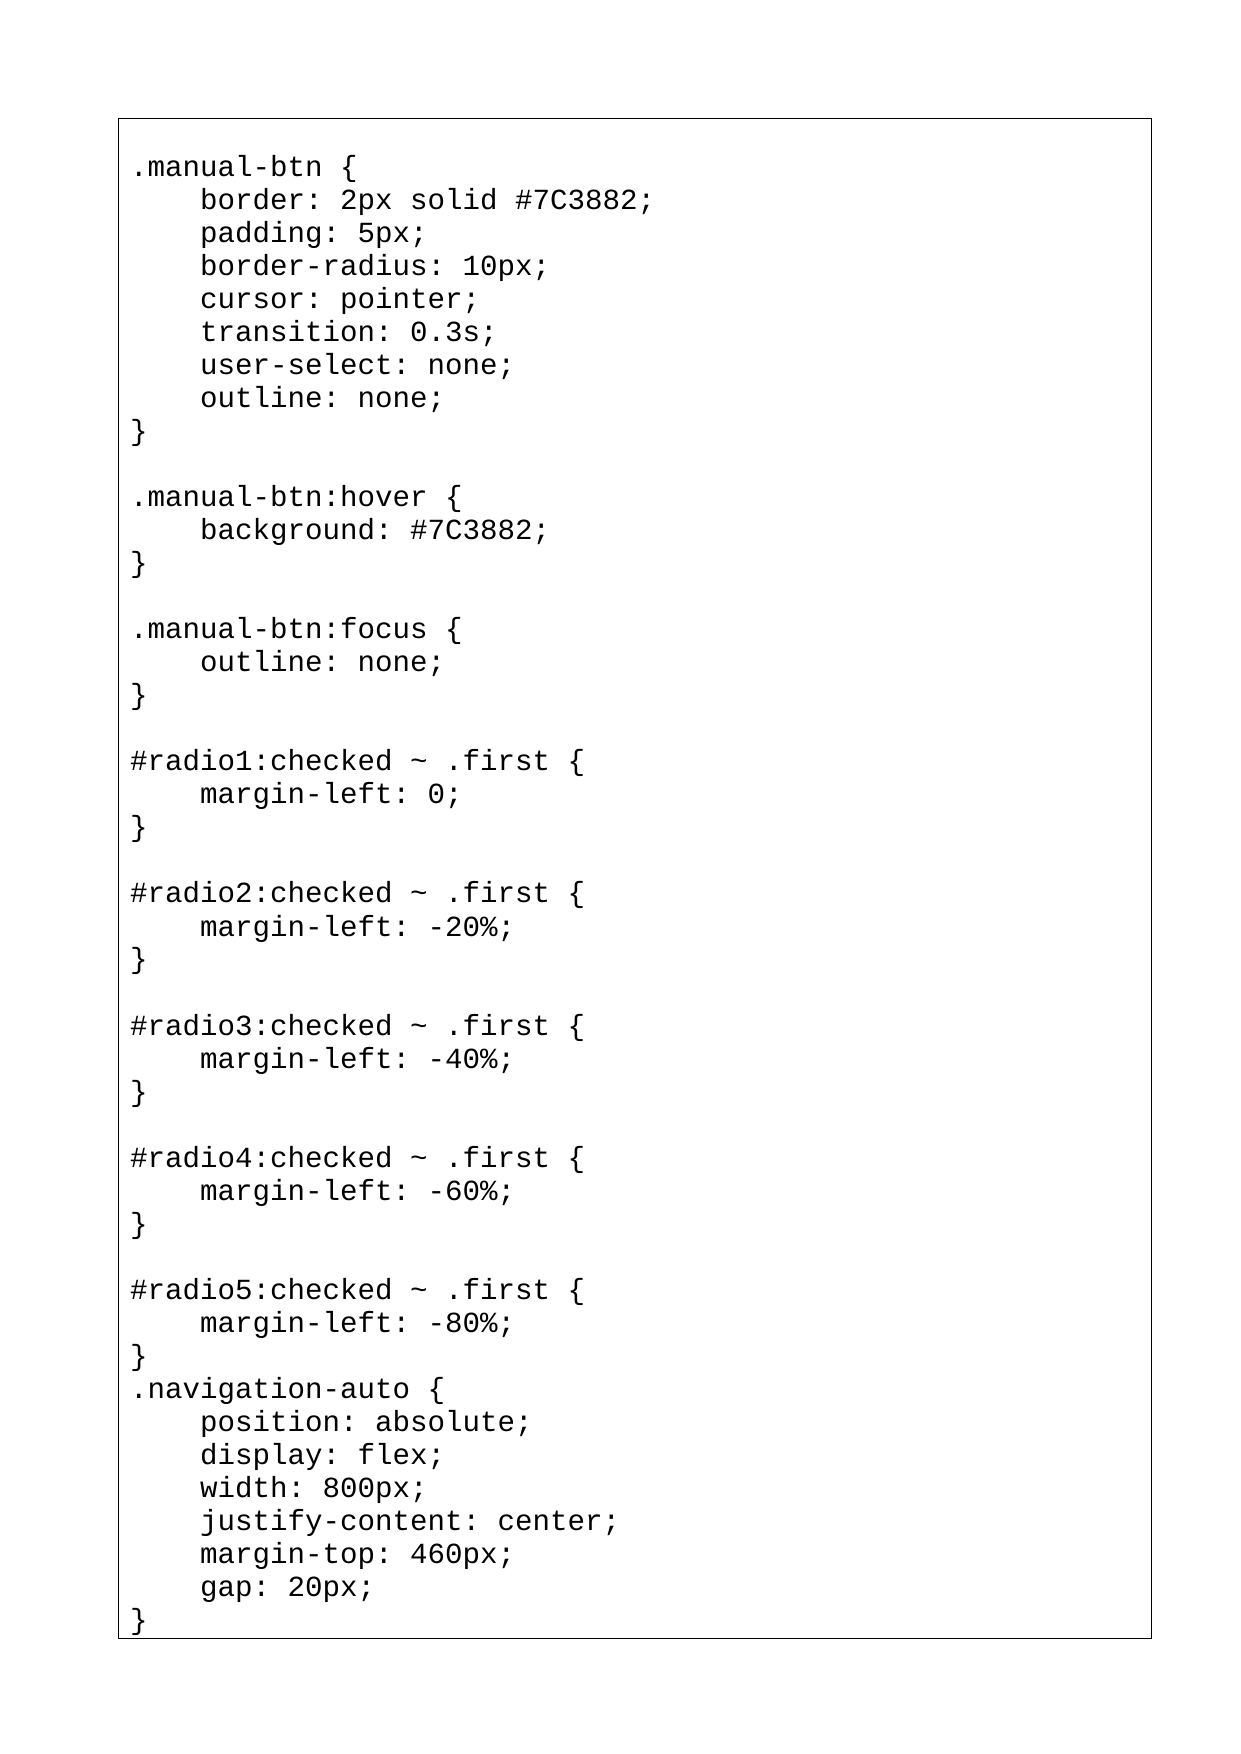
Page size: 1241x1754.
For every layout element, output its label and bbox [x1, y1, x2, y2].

table_header [119, 119, 1151, 1638]
